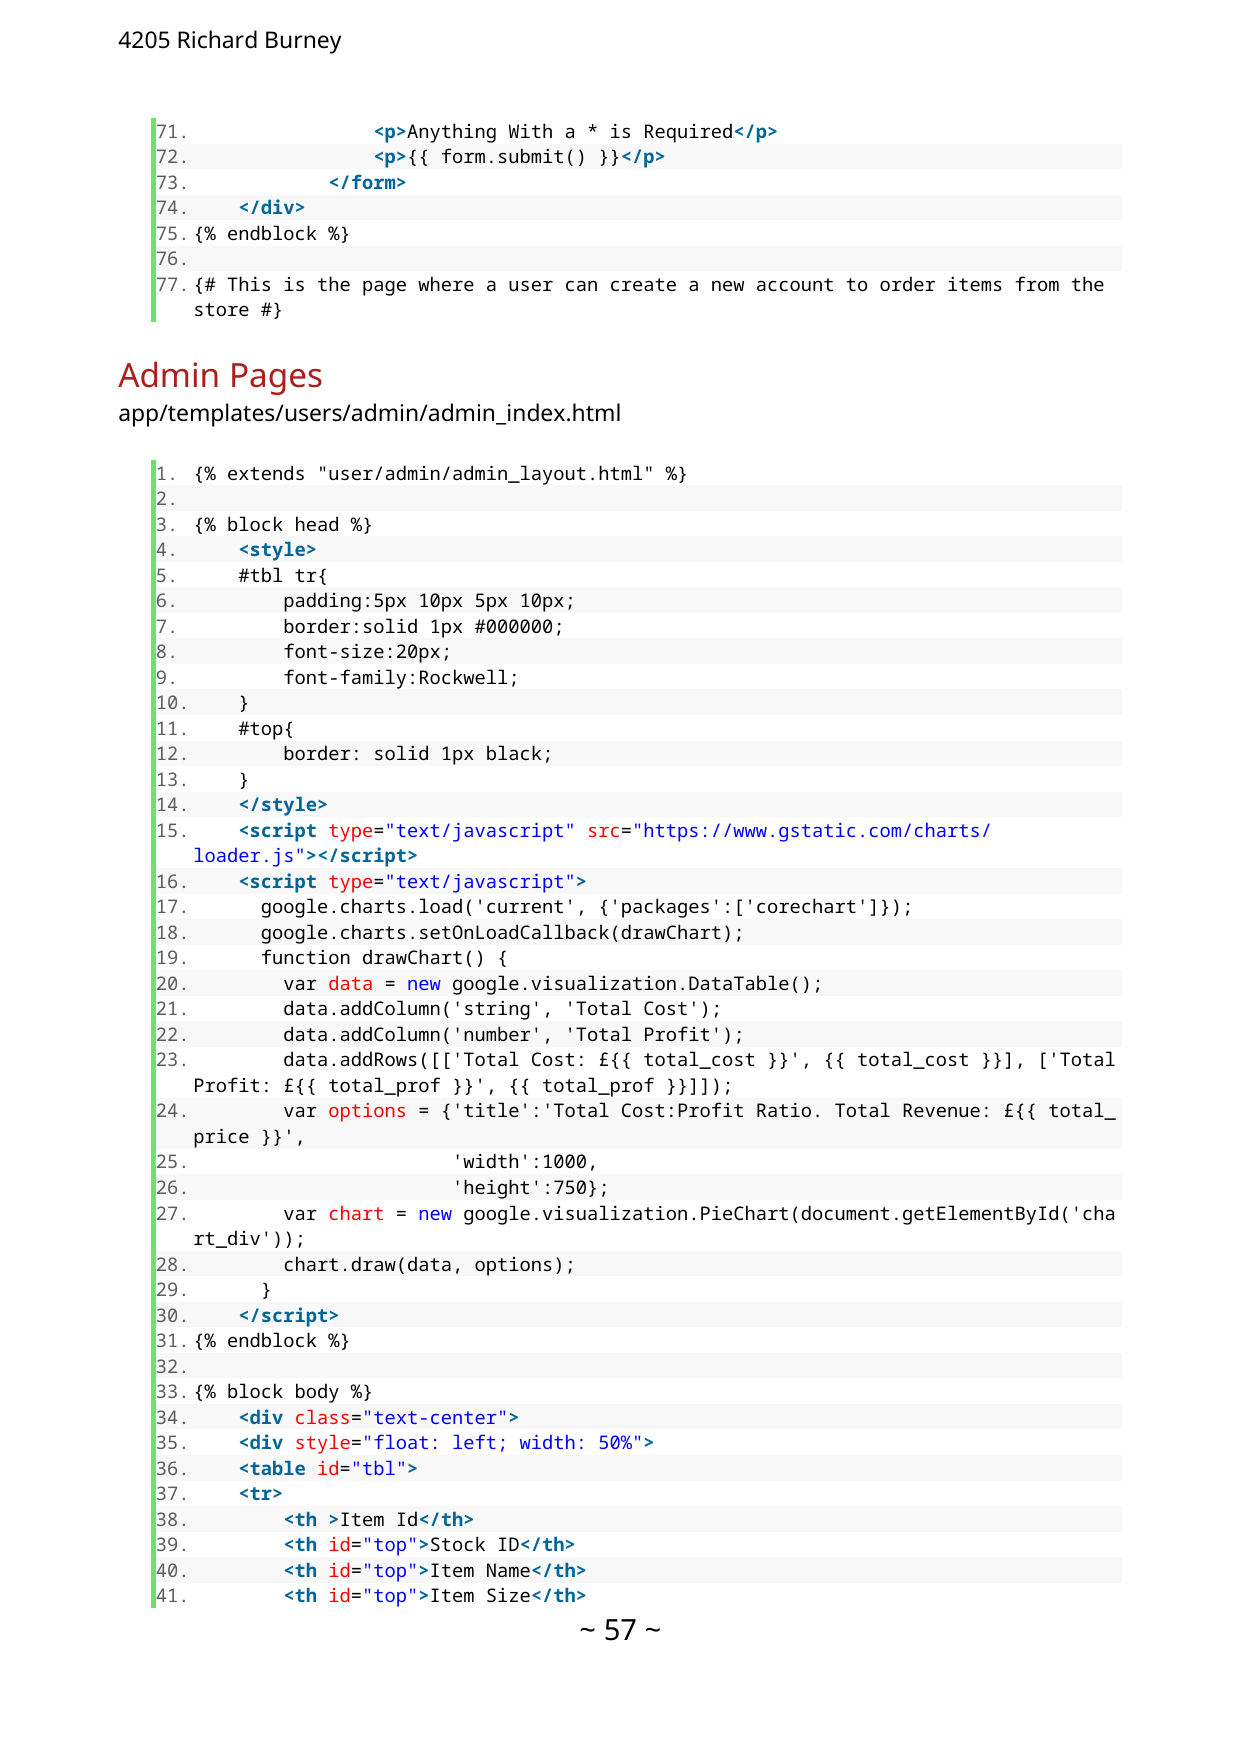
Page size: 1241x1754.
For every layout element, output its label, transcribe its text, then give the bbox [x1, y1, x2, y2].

list </div> [156, 195, 1122, 220]
text app/templates/users/admin/admin_index.html [118, 397, 1122, 428]
list border: solid 1px black; [156, 741, 1122, 766]
list font-size:20px; [156, 638, 1122, 664]
list var chart = new google.visualization.PieChart(document.getElementById('chart_div')); [156, 1200, 1122, 1251]
list var data = new google.visualization.DataTable(); [156, 970, 1122, 996]
list <table id="tbl"> [156, 1455, 1122, 1481]
list </form> [156, 169, 1122, 195]
list <th id="top">Item Name</th> [156, 1557, 1122, 1583]
list <script type="text/javascript"> [156, 868, 1122, 894]
list #top{ [156, 715, 1122, 741]
list {% extends "user/admin/admin_layout.html" %} [156, 460, 1122, 485]
list <th >Item Id</th> [156, 1506, 1122, 1532]
list <tr> [156, 1481, 1122, 1506]
list {% endblock %} [156, 220, 1122, 246]
list <script type="text/javascript" src="https://www.gstatic.com/charts/loader.js"></script> [156, 817, 1122, 868]
list chart.draw(data, options); [156, 1251, 1122, 1276]
list <div class="text-center"> [156, 1404, 1122, 1429]
list data.addRows([['Total Cost: £{{ total_cost }}', {{ total_cost }}], ['Total Profit: £{{ total_prof }}', {{ total_prof }}]]); [156, 1047, 1122, 1098]
list {# This is the page where a user can create a new account to order items from the store #} [156, 271, 1122, 322]
list google.charts.load('current', {'packages':['corechart']}); [156, 894, 1122, 919]
list font-family:Rockwell; [156, 664, 1122, 689]
list 'height':750}; [156, 1174, 1122, 1200]
list </style> [156, 792, 1122, 817]
list <th id="top">Stock ID</th> [156, 1532, 1122, 1557]
list </script> [156, 1302, 1122, 1327]
list function drawChart() { [156, 945, 1122, 970]
list var options = {'title':'Total Cost:Profit Ratio. Total Revenue: £{{ total_price }}', [156, 1098, 1122, 1149]
list {% block head %} [156, 511, 1122, 536]
list <p>Anything With a * is Required</p> [156, 118, 1122, 144]
list 'width':1000, [156, 1149, 1122, 1174]
list #tbl tr{ [156, 562, 1122, 587]
list data.addColumn('string', 'Total Cost'); [156, 996, 1122, 1021]
subtitle Admin Pages [118, 351, 1122, 397]
list <p>{{ form.submit() }}</p> [156, 144, 1122, 169]
list {% block body %} [156, 1378, 1122, 1404]
list data.addColumn('number', 'Total Profit'); [156, 1021, 1122, 1047]
list <div style="float: left; width: 50%"> [156, 1429, 1122, 1455]
list <th id="top">Item Size</th> [156, 1583, 1122, 1608]
list border:solid 1px #000000; [156, 613, 1122, 638]
list google.charts.setOnLoadCallback(drawChart); [156, 919, 1122, 945]
list } [156, 766, 1122, 792]
list <style> [156, 536, 1122, 562]
list {% endblock %} [156, 1327, 1122, 1353]
list padding:5px 10px 5px 10px; [156, 587, 1122, 613]
list } [156, 1276, 1122, 1302]
list } [156, 689, 1122, 715]
